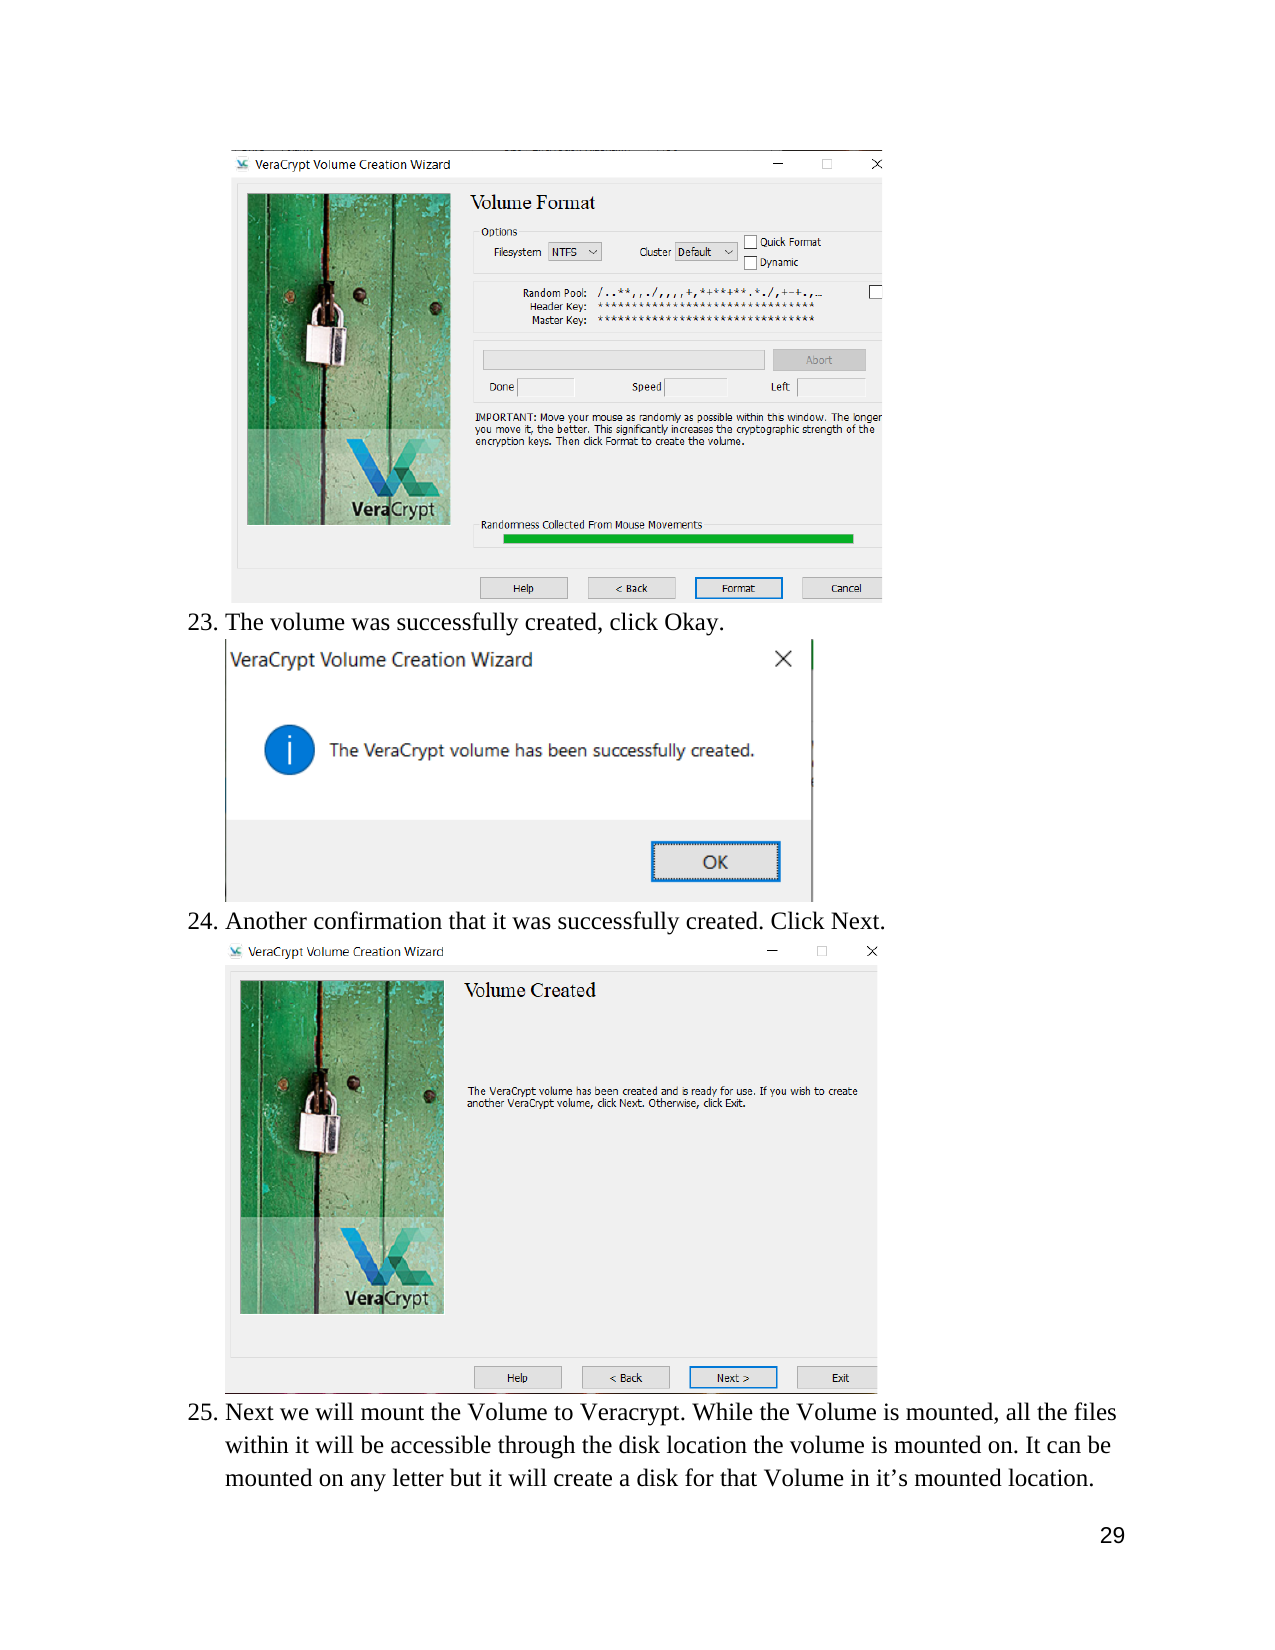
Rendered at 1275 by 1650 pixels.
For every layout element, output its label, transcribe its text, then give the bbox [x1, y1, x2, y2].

picture [225, 639, 814, 902]
picture [225, 938, 878, 1394]
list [187, 1397, 1125, 1492]
picture [231, 150, 883, 603]
